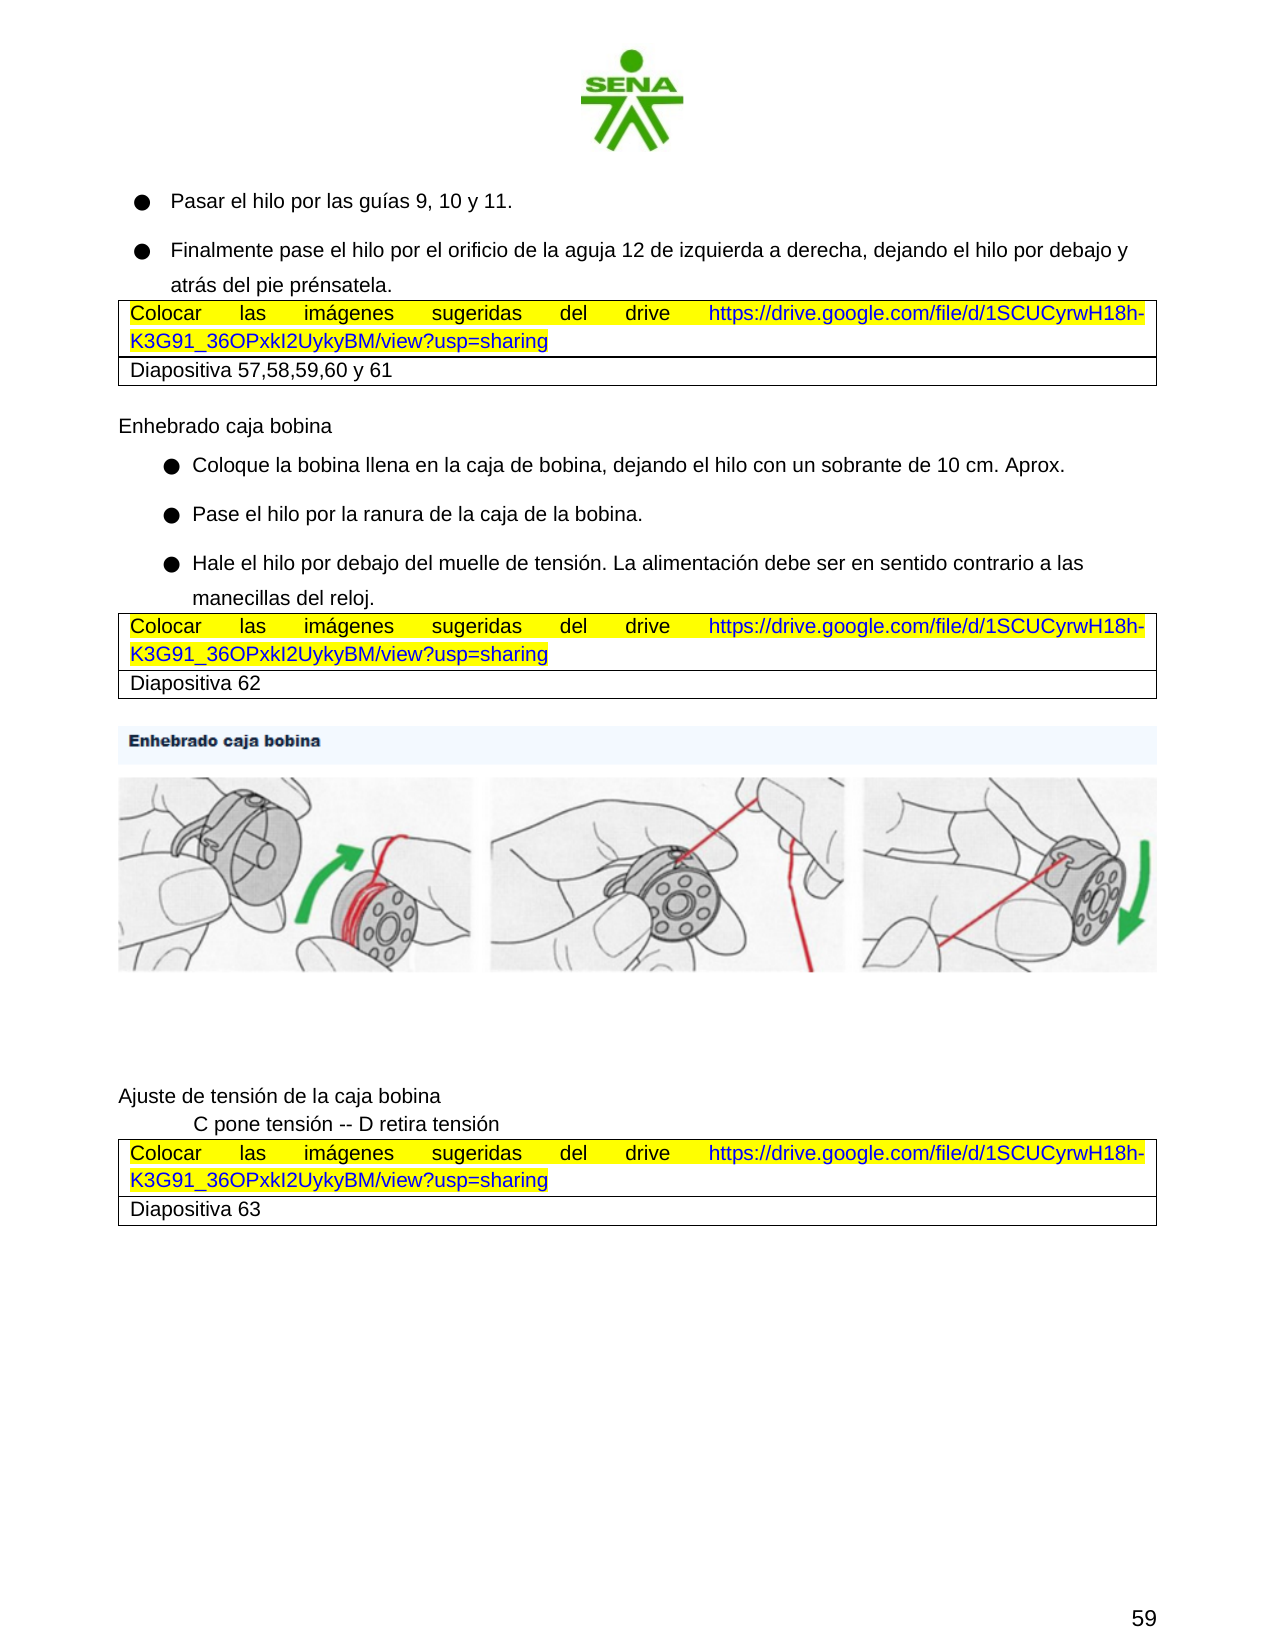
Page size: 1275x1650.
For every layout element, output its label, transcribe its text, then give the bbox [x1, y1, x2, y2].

list Pase el hilo por la ranura de la caja de la bobina. [162, 490, 1157, 533]
text Ajuste de tensión de la caja bobina [118, 1084, 1157, 1108]
table_cell Diapositiva 63 [119, 1197, 1156, 1224]
table_header Colocar las imágenes sugeridas del drive https://drive.google.com/file/d/1SCUCyrwH18h-K3G91_36OPxkI2UykyBM/view?usp=sharing [119, 614, 1156, 669]
table_cell Diapositiva 57,58,59,60 y 61 [119, 358, 1156, 385]
list Finalmente pase el hilo por el orificio de la aguja 12 de izquierda a derecha, dejando el hilo por debajo y atrás del pie prénsatela. [133, 226, 1157, 296]
picture [580, 43, 683, 150]
list Pasar el hilo por las guías 9, 10 y 11. [133, 177, 1157, 220]
text C pone tensión -- D retira tensión [118, 1112, 1157, 1136]
table_cell Diapositiva 62 [119, 671, 1156, 698]
text Enhebrado caja bobina [118, 414, 1157, 438]
list Coloque la bobina llena en la caja de bobina, dejando el hilo con un sobrante de 10 cm. Aprox. [162, 441, 1157, 484]
table_header Colocar las imágenes sugeridas del drive https://drive.google.com/file/d/1SCUCyrwH18h-K3G91_36OPxkI2UykyBM/view?usp=sharing [119, 301, 1156, 356]
table_header Colocar las imágenes sugeridas del drive https://drive.google.com/file/d/1SCUCyrwH18h-K3G91_36OPxkI2UykyBM/view?usp=sharing [119, 1140, 1156, 1196]
picture [118, 726, 1157, 975]
list Hale el hilo por debajo del muelle de tensión. La alimentación debe ser en sentido contrario a las manecillas del reloj. [162, 539, 1157, 609]
